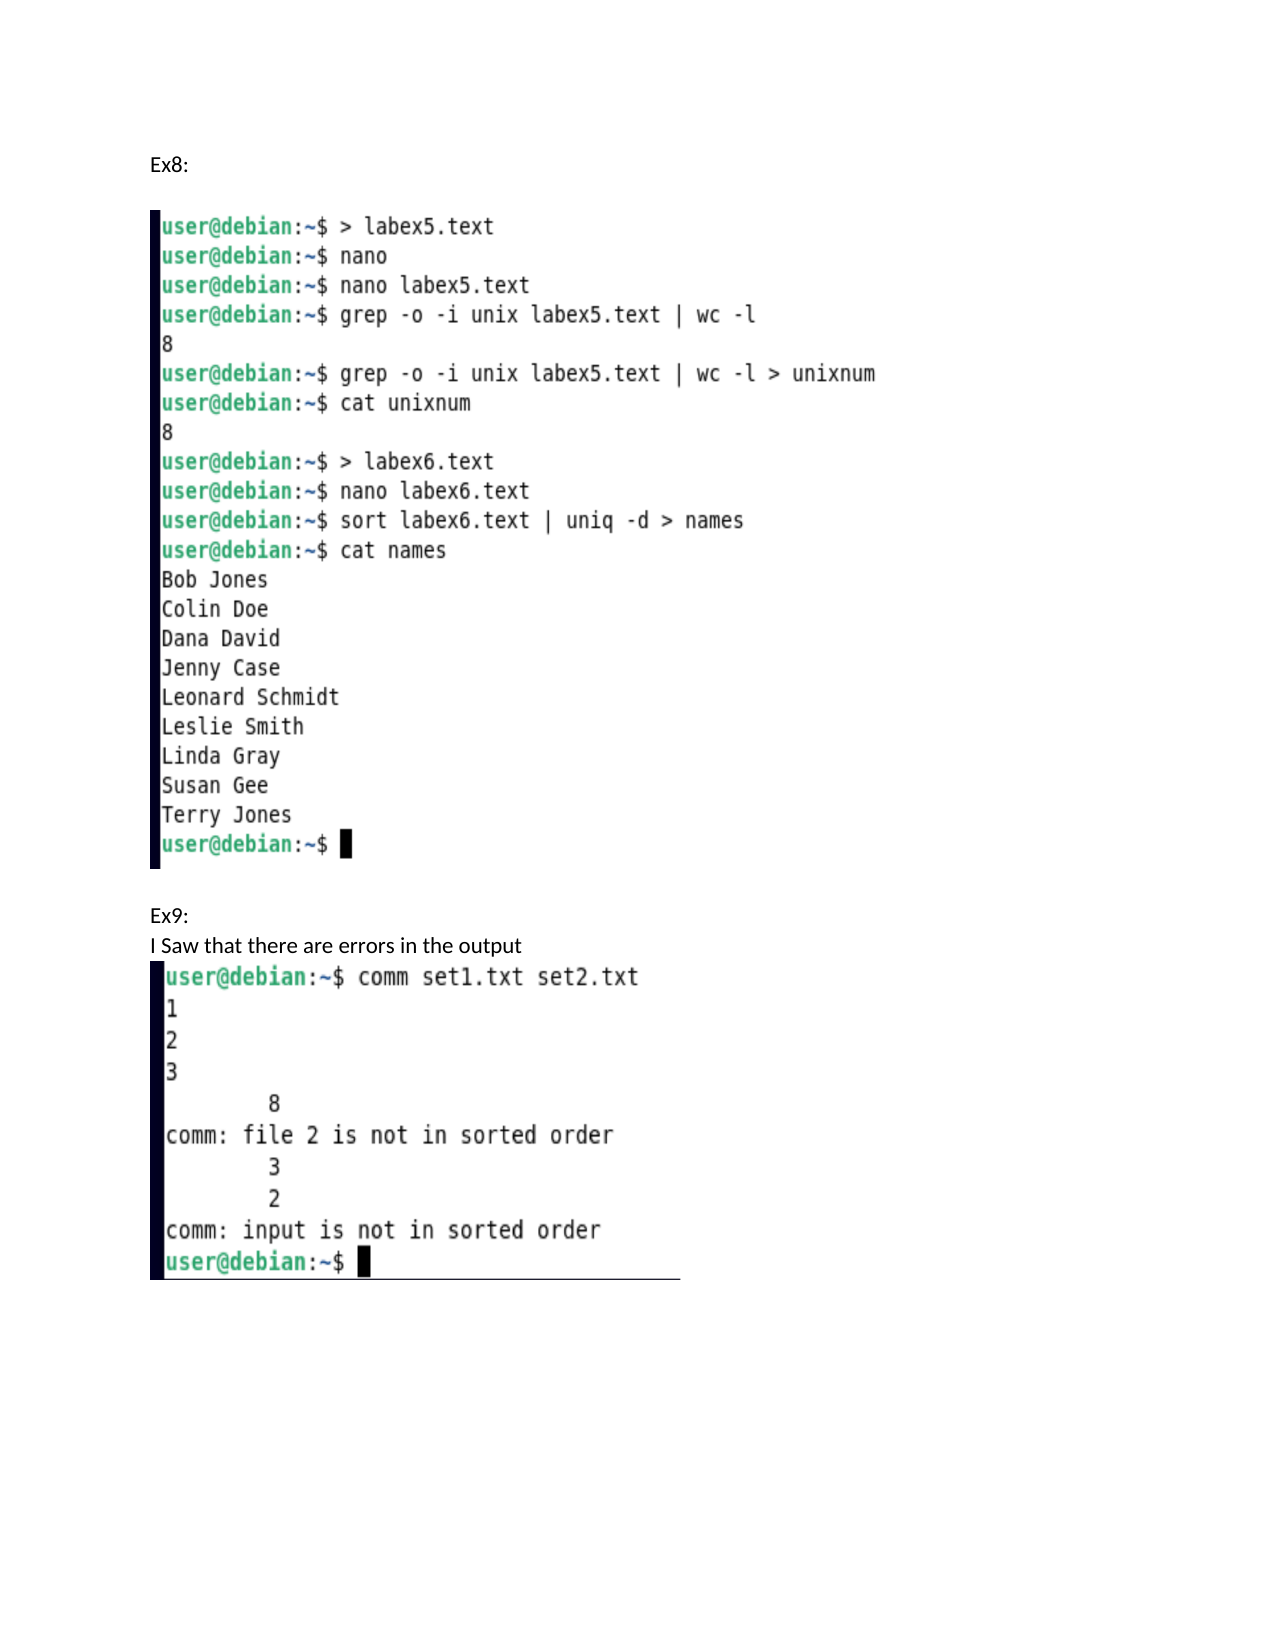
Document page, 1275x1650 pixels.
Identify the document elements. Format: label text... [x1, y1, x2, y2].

text Ex8: [150, 150, 1125, 178]
picture [150, 210, 888, 869]
picture [150, 961, 681, 1280]
text Ex9: [150, 901, 1125, 929]
text I Saw that there are errors in the output [150, 931, 1125, 959]
